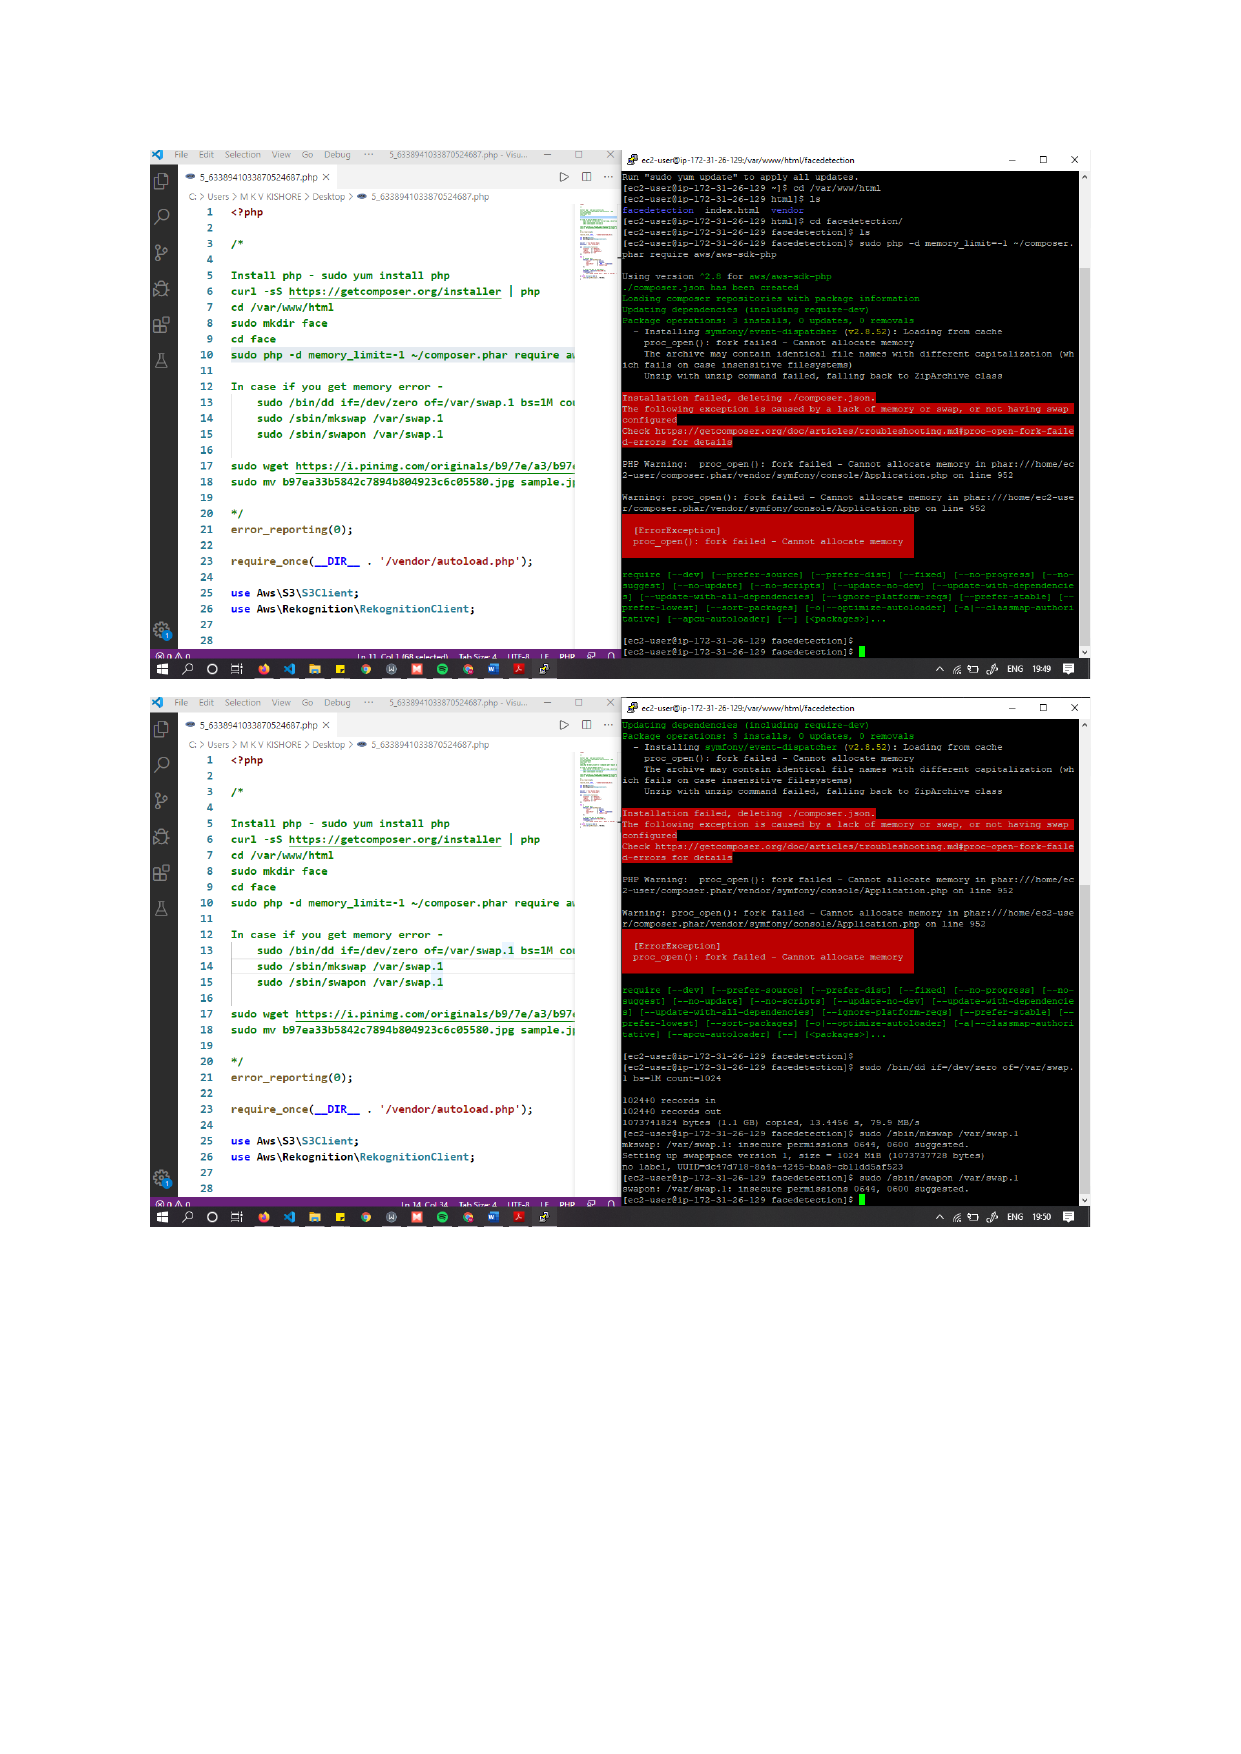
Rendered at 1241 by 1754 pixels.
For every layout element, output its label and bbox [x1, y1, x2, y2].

picture [150, 150, 1091, 679]
picture [150, 697, 1091, 1227]
